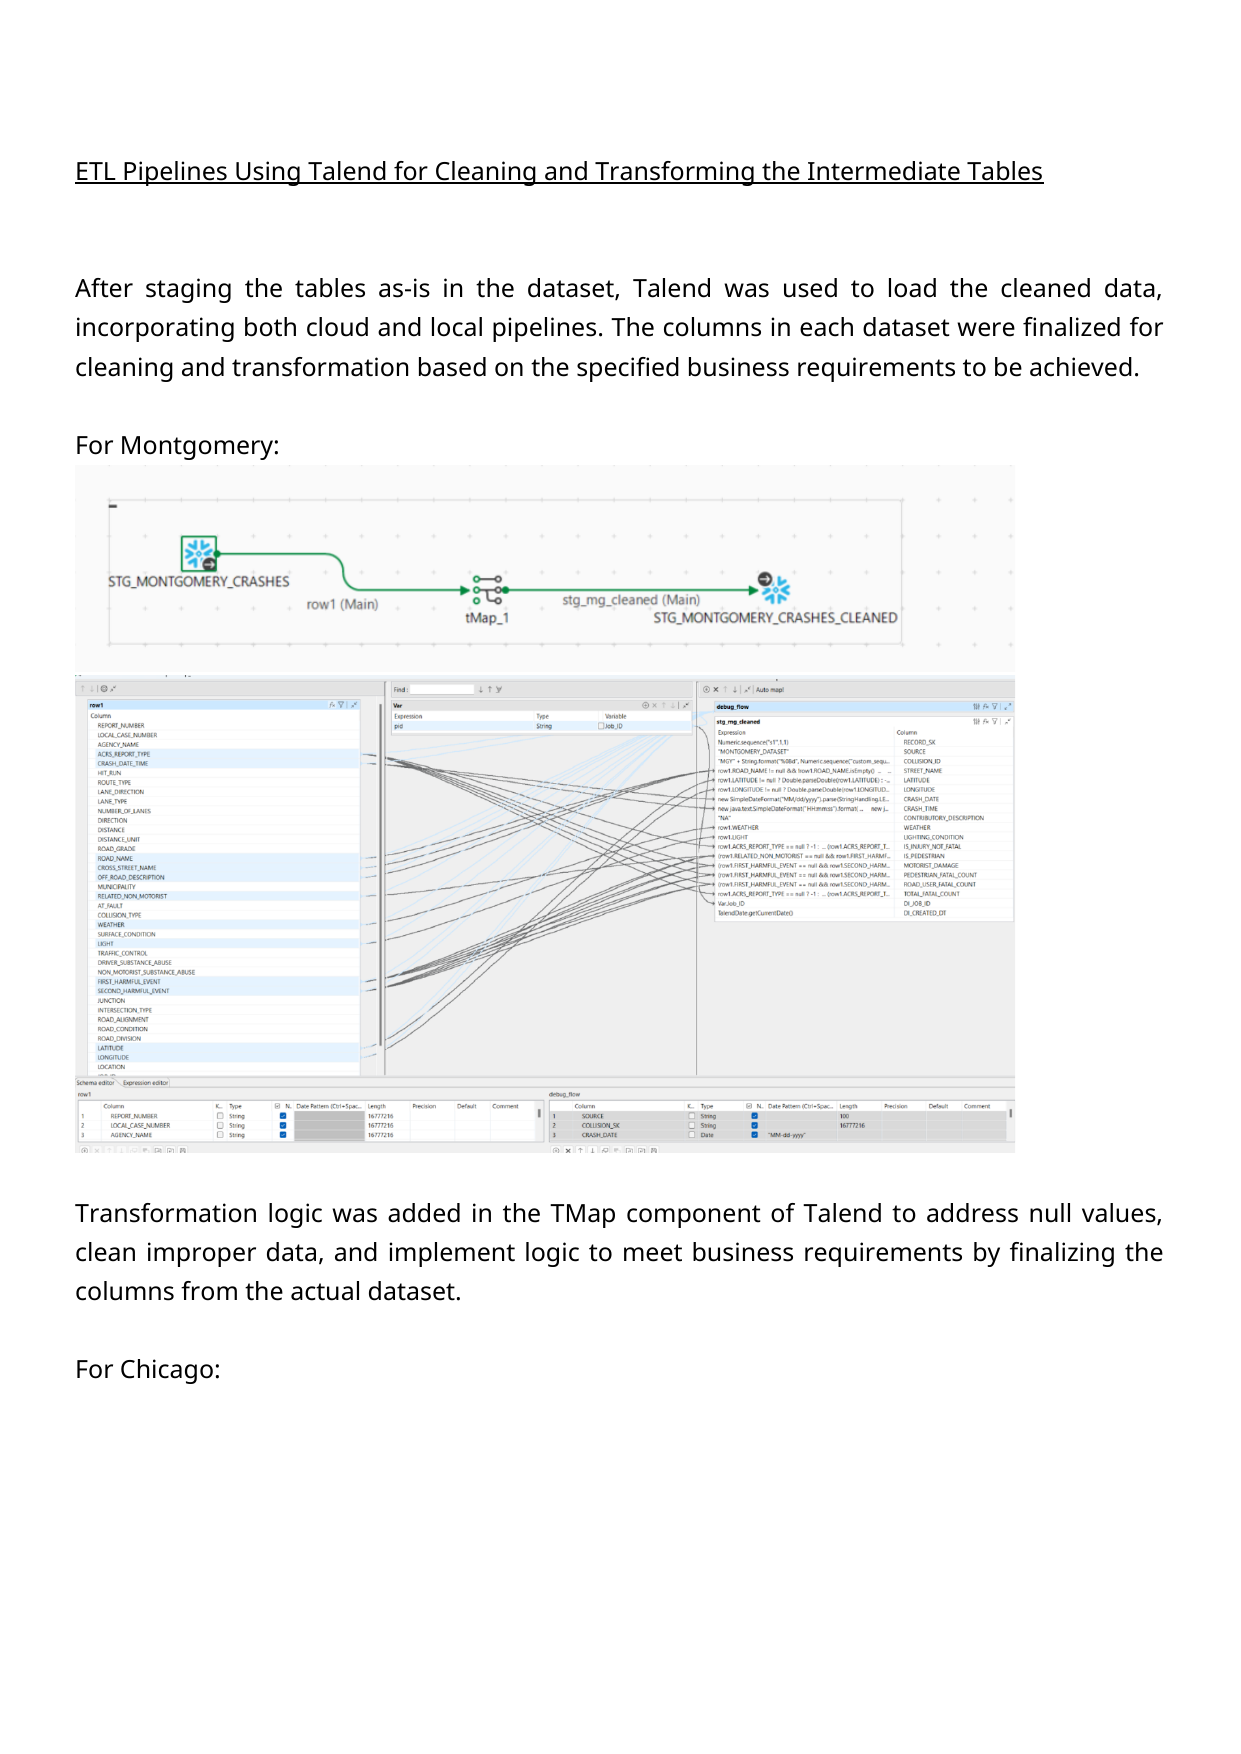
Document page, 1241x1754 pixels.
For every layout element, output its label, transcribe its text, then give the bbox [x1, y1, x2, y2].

text ETL Pipelines Using Talend for Cleaning and Transforming the Intermediate Tables [75, 153, 1165, 187]
picture [75, 675, 1016, 1153]
picture [75, 465, 1016, 672]
text For Chicago: [75, 1352, 1165, 1386]
text Transformation logic was added in the TMap component of Talend to address null values, clean improper data, and implement logic to meet business requirements by finalizing the columns from the actual dataset. [75, 1195, 1165, 1308]
text After staging the tables as-is in the dataset, Talend was used to load the cleaned data, incorporating both cloud and local pipelines. The columns in each dataset were finalized for cleaning and transformation based on the specified business requirements to be achieved. [75, 271, 1165, 383]
